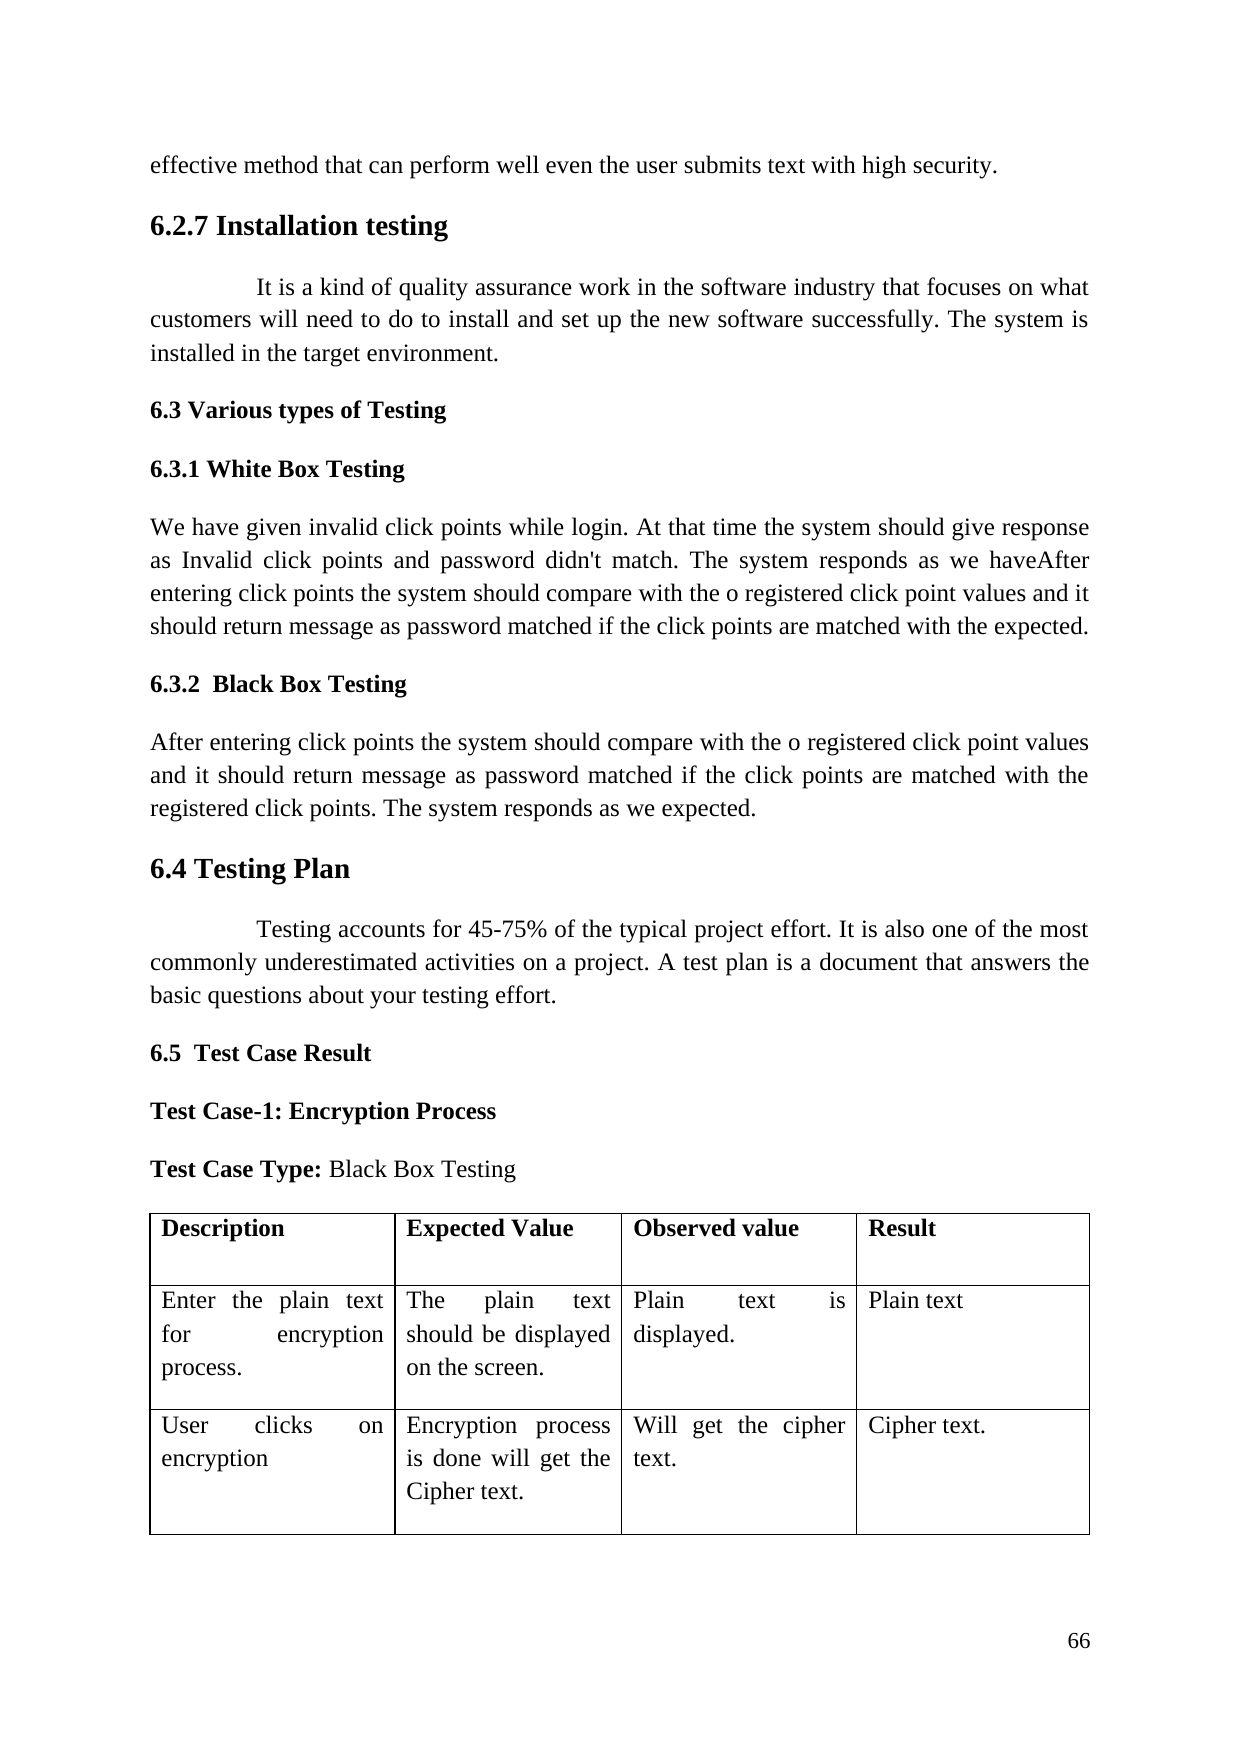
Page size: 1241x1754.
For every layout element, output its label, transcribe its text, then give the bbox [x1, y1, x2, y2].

table_header Result [857, 1214, 1089, 1284]
table_header Description [151, 1214, 394, 1284]
table_header Expected Value [396, 1214, 621, 1284]
table_header Observed value [622, 1214, 856, 1284]
text It is a kind of quality assurance work in the software industry that focuses on what customers will need to do to install and set up the new software successfully. The system is installed in the target environment. [150, 272, 1090, 366]
table_cell Will get the cipher text. [622, 1410, 856, 1534]
table_cell Cipher text. [857, 1410, 1089, 1534]
subtitle 6.4 Testing Plan [150, 851, 1090, 884]
text Test Case Type: Black Box Testing [150, 1154, 1090, 1183]
table_cell User clicks on encryption [151, 1410, 394, 1534]
text We have given invalid click points while login. At that time the system should give response as Invalid click points and password didn't match. The system responds as we haveAfter entering click points the system should compare with the o registered click point values and it should return message as password matched if the click points are matched with the expected. [150, 512, 1090, 639]
table_cell Plain text [857, 1286, 1089, 1409]
table_cell Plain text is displayed. [622, 1286, 856, 1409]
table_cell Encryption process is done will get the Cipher text. [396, 1410, 621, 1534]
text 6.3.2 Black Box Testing [150, 669, 1090, 697]
table_cell The plain text should be displayed on the screen. [396, 1286, 621, 1409]
text 6.5 Test Case Result [150, 1038, 1090, 1067]
text 6.3.1 White Box Testing [150, 454, 1090, 482]
text Test Case-1: Encryption Process [150, 1096, 1090, 1125]
text 6.3 Various types of Testing [150, 396, 1090, 424]
table_cell Enter the plain text for encryption process. [151, 1286, 394, 1409]
text After entering click points the system should compare with the o registered click point values and it should return message as password matched if the click points are matched with the registered click points. The system responds as we expected. [150, 727, 1090, 822]
text Testing accounts for 45-75% of the typical project effort. It is also one of the most commonly underestimated activities on a project. A test plan is a document that answers the basic questions about your testing effort. [150, 914, 1090, 1009]
subtitle 6.2.7 Installation testing [150, 208, 1090, 242]
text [150, 150, 1090, 179]
